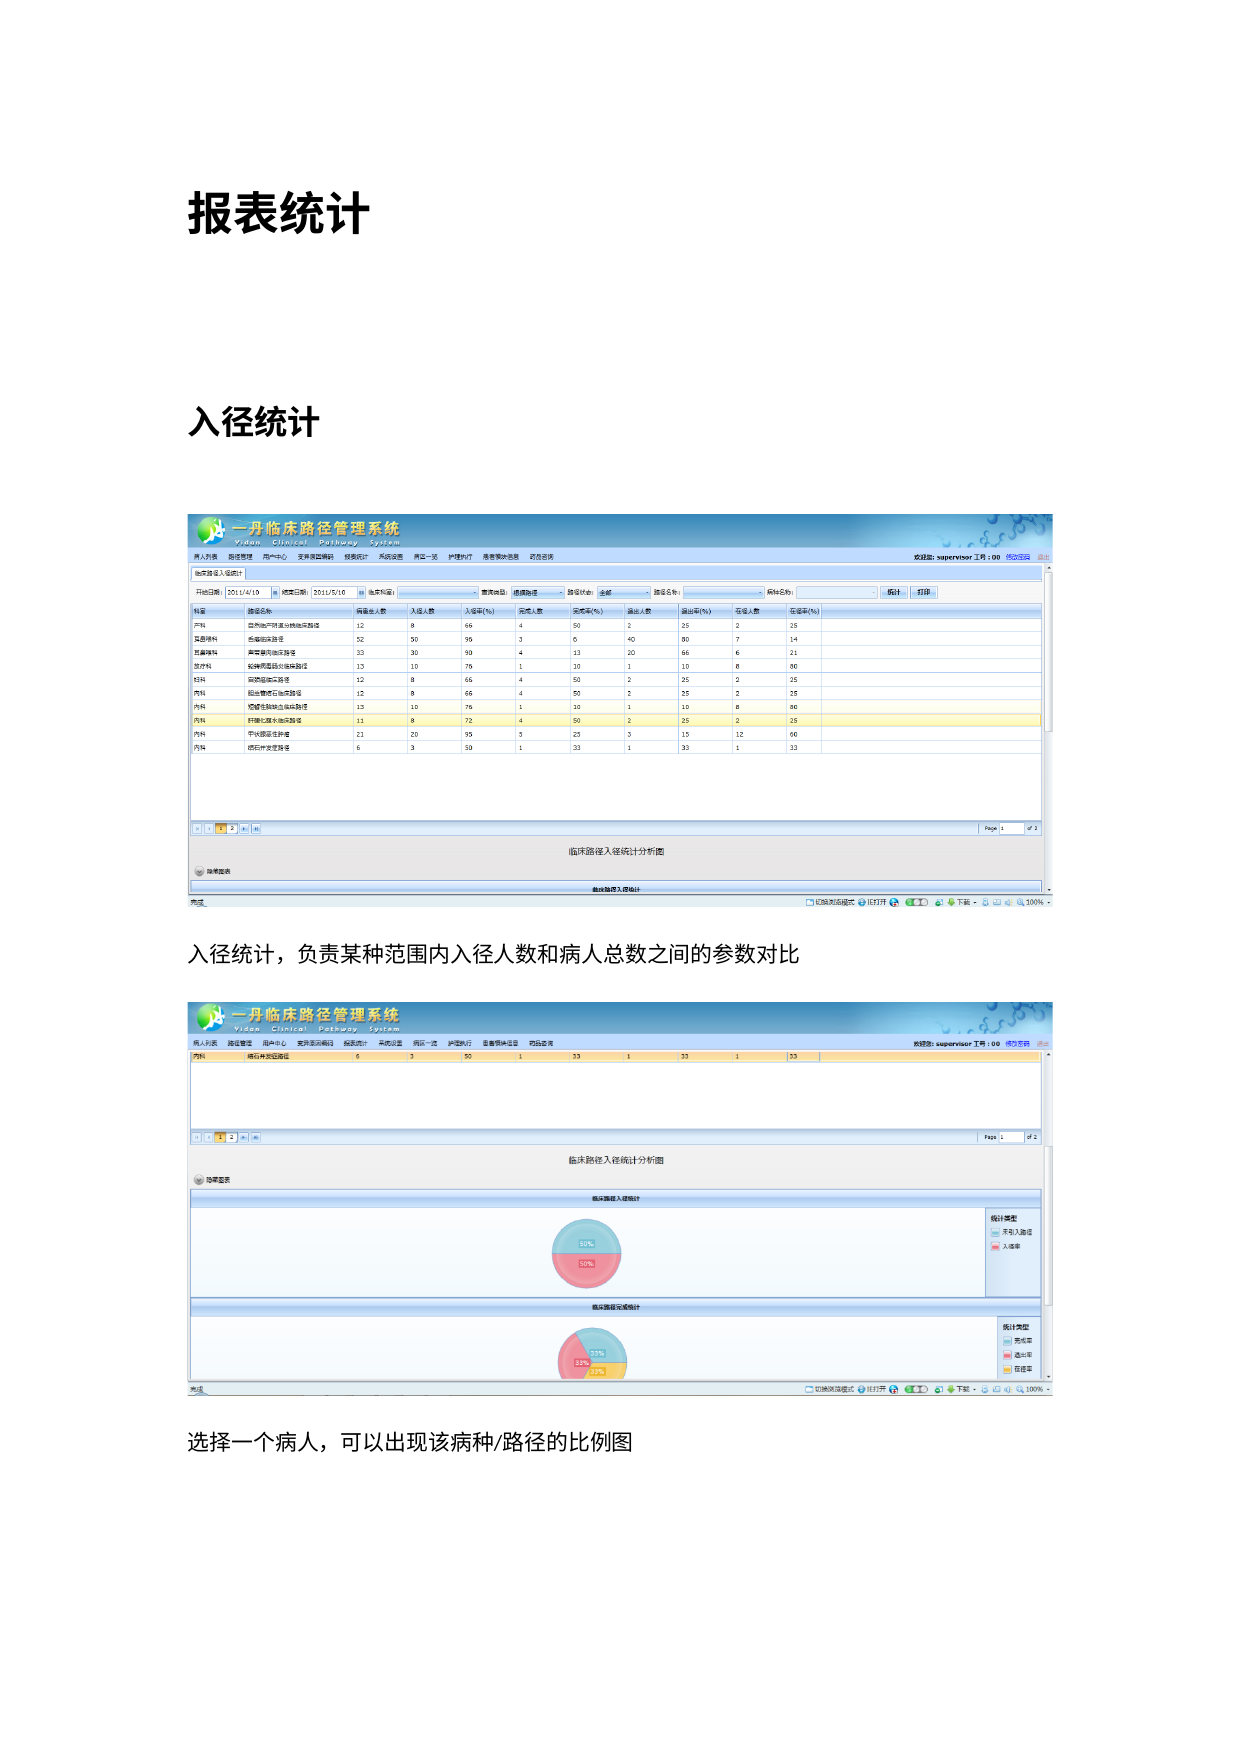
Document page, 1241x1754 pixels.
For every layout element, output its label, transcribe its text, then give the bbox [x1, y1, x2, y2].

text 入径统计，负责某种范围内入径人数和病人总数之间的参数对比 [187, 937, 1053, 969]
subtitle 入径统计 [187, 387, 1053, 452]
picture [187, 1002, 1053, 1396]
text 选择一个病人，可以出现该病种/路径的比例图 [187, 1424, 1053, 1457]
picture [187, 514, 1053, 907]
subtitle 报表统计 [187, 162, 1053, 259]
